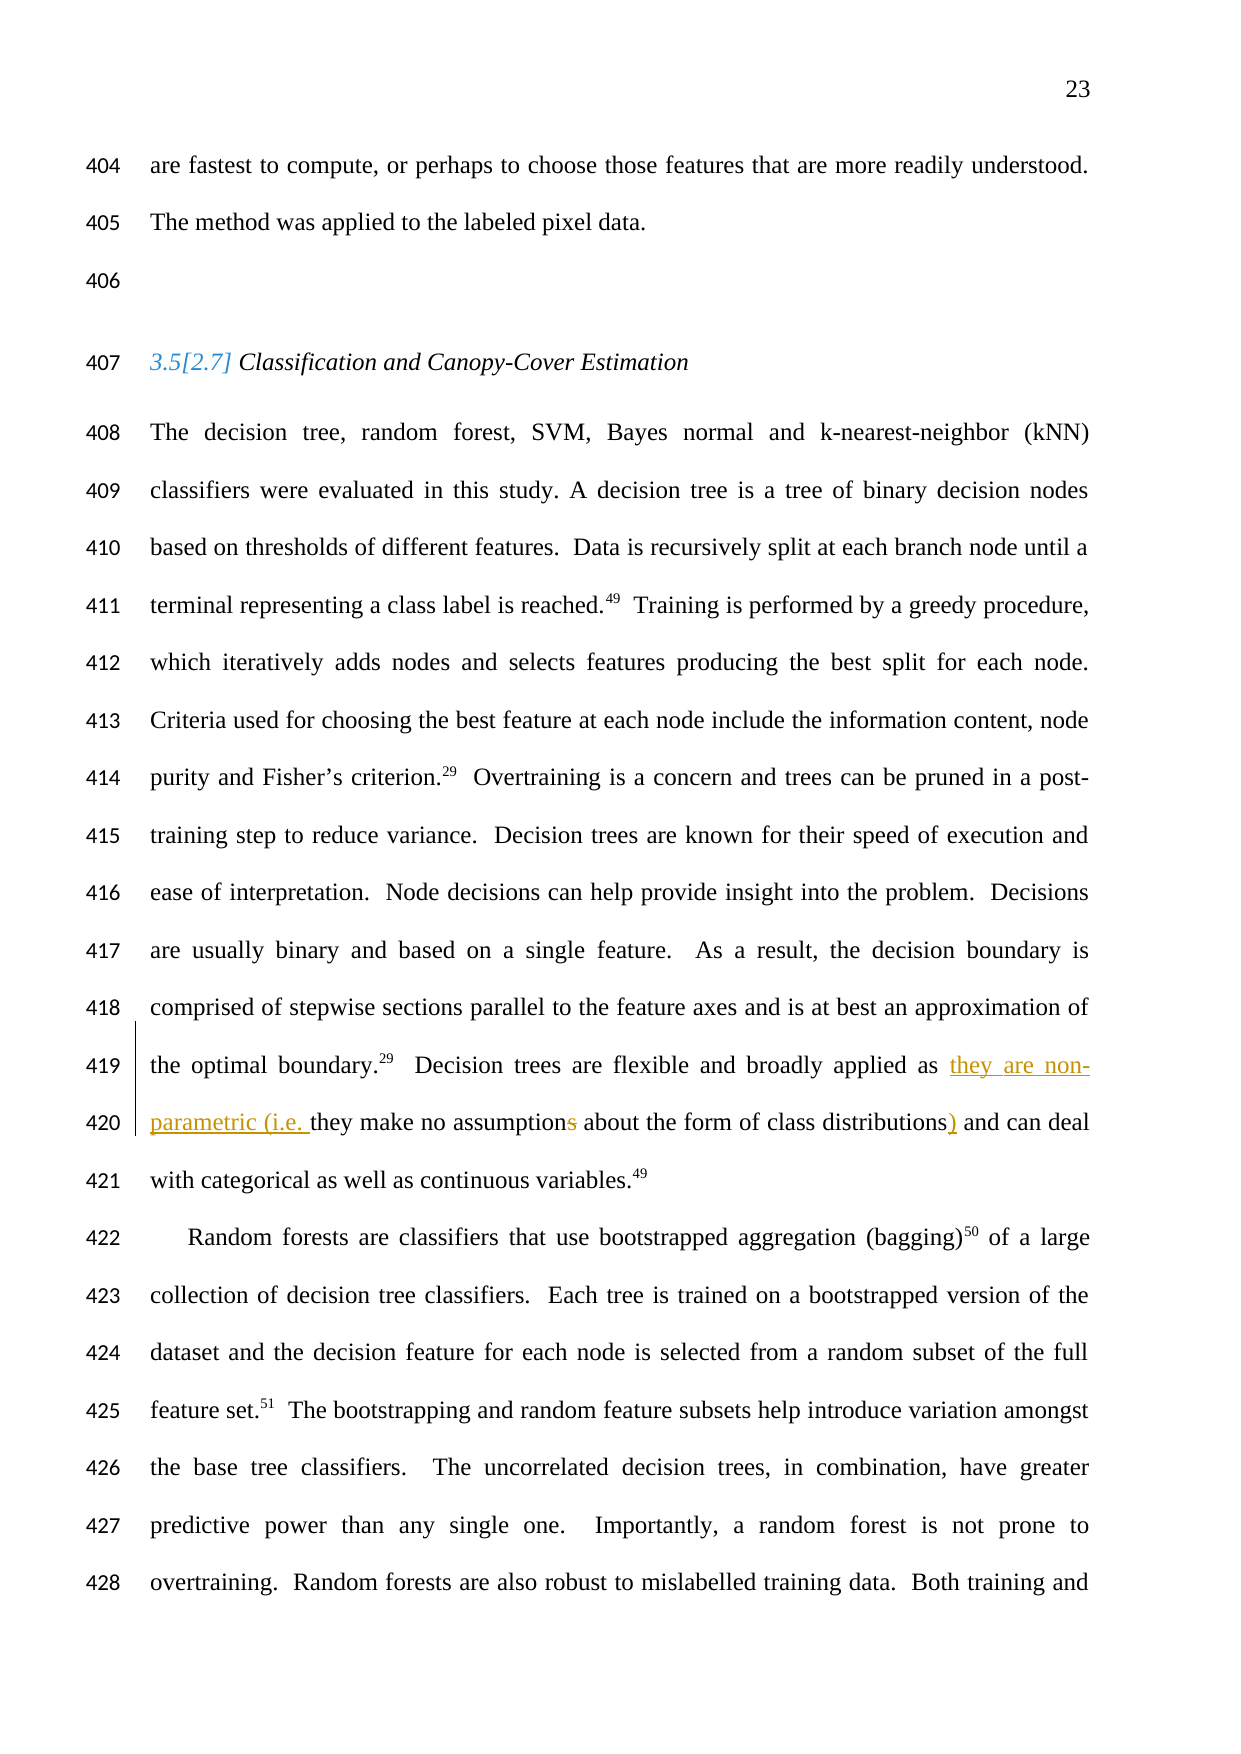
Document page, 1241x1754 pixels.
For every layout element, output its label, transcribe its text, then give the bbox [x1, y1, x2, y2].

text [150, 150, 1090, 236]
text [150, 1222, 1090, 1596]
text The decision tree, random forest, SVM, Bayes normal and k-nearest-neighbor (kNN) classifiers were evaluated in this study. A decision tree is a tree of binary decision nodes based on thresholds of different features. Data is recursively split at each branch node until a terminal representing a class label is reached.49 Training is performed by a greedy procedure, which iteratively adds nodes and selects features producing the best split for each node. Criteria used for choosing the best feature at each node include the information content, node purity and Fisher’s criterion.29 Overtraining is a concern and trees can be pruned in a post-training step to reduce variance. Decision trees are known for their speed of execution and ease of interpretation. Node decisions can help provide insight into the problem. Decisions are usually binary and based on a single feature. As a result, the decision boundary is comprised of stepwise sections parallel to the feature axes and is at best an approximation of the optimal boundary.29 Decision trees are flexible and broadly applied as they make no assumption about the form of class distributions and can deal with categorical as well as continuous variables.49 [150, 417, 1090, 1194]
subtitle Classification and Canopy-Cover Estimation [150, 347, 1090, 376]
